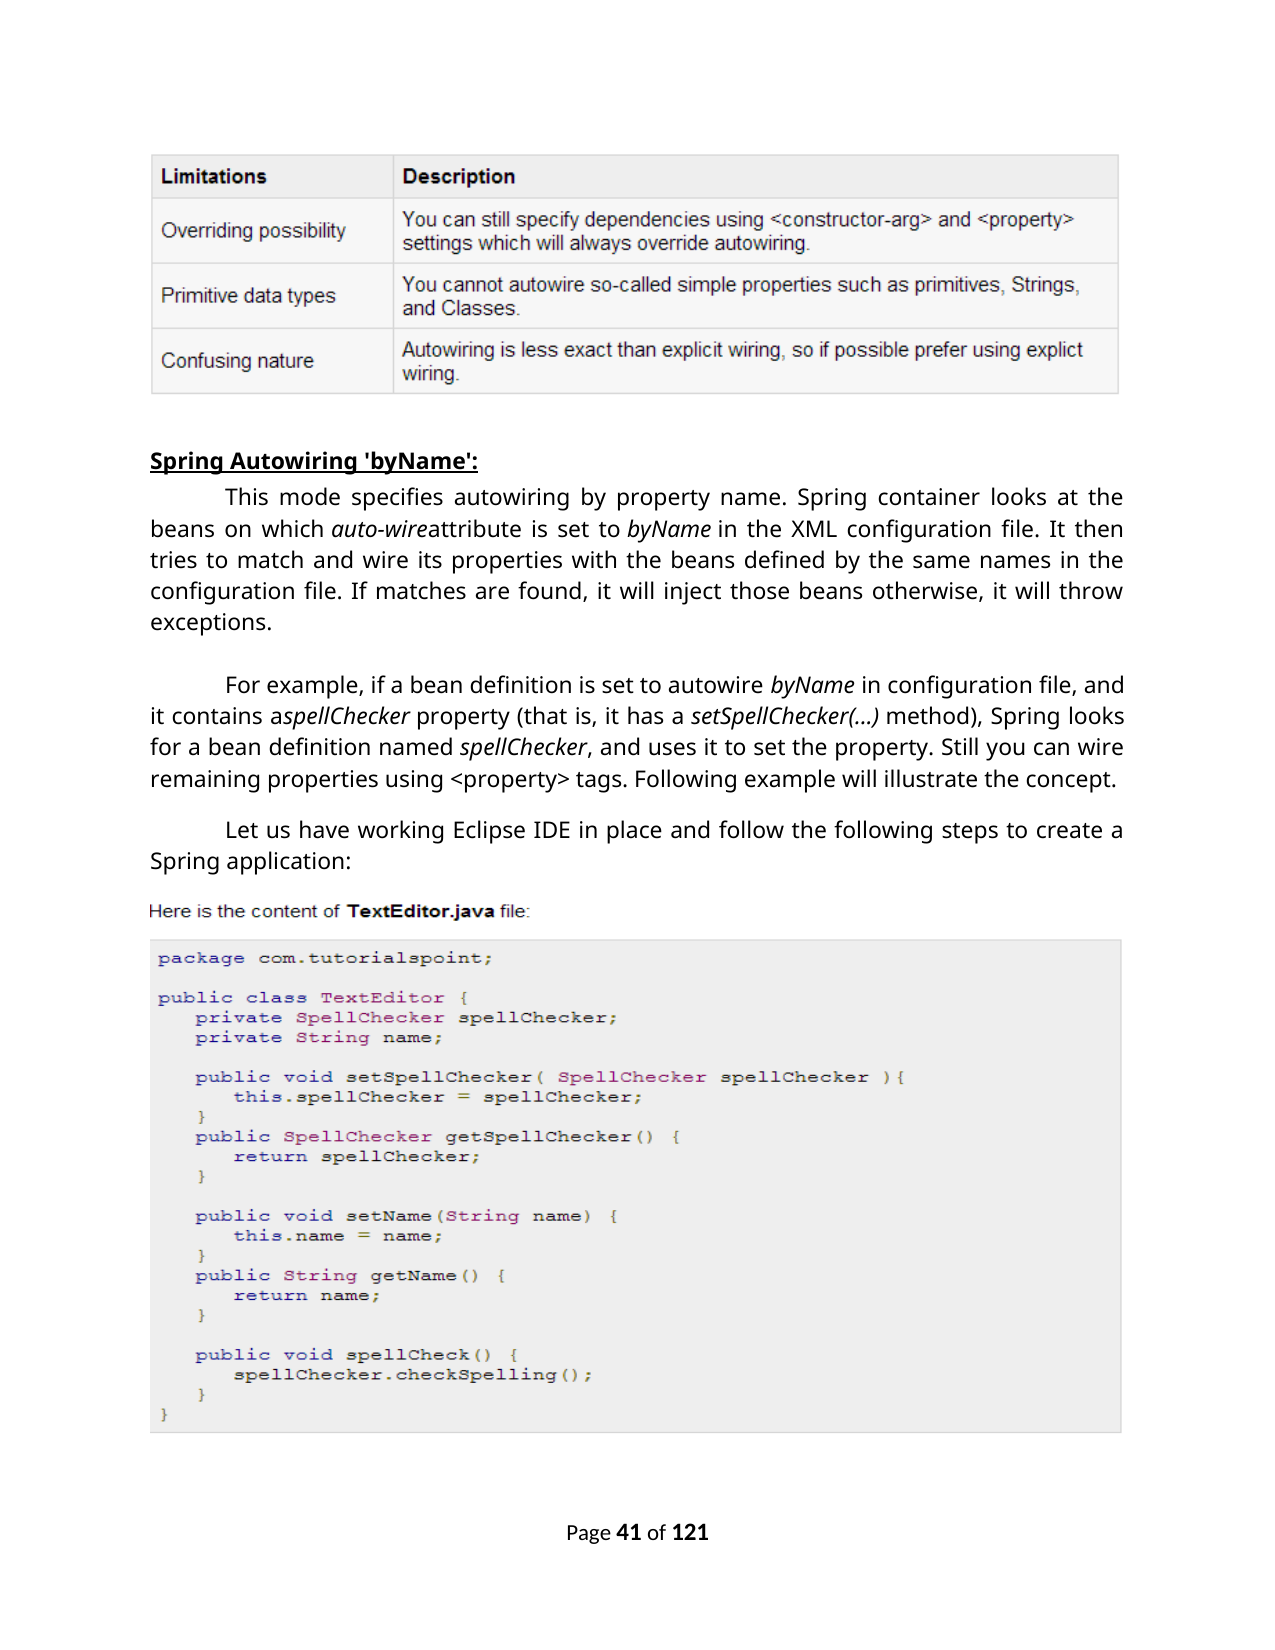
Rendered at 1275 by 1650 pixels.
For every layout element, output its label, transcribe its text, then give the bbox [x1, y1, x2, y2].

text This mode specifies autowiring by property name. Spring container looks at the beans on which auto-wireattribute is set to byName in the XML configuration file. It then tries to match and wire its properties with the beans defined by the same names in the configuration file. If matches are found, it will inject those beans otherwise, it will throw exceptions. [150, 481, 1125, 637]
text Spring Autowiring 'byName': [150, 445, 1120, 476]
text Let us have working Eclipse IDE in place and follow the following steps to create a Spring application: [150, 814, 1125, 876]
picture [150, 150, 1125, 404]
picture [150, 901, 1125, 1439]
text For example, if a bean definition is set to autowire byName in configuration file, and it contains aspellChecker property (that is, it has a setSpellChecker(...) method), Spring looks for a bean definition named spellChecker, and uses it to set the property. Still you can wire remaining properties using <property> tags. Following example will illustrate the concept. [150, 669, 1125, 794]
